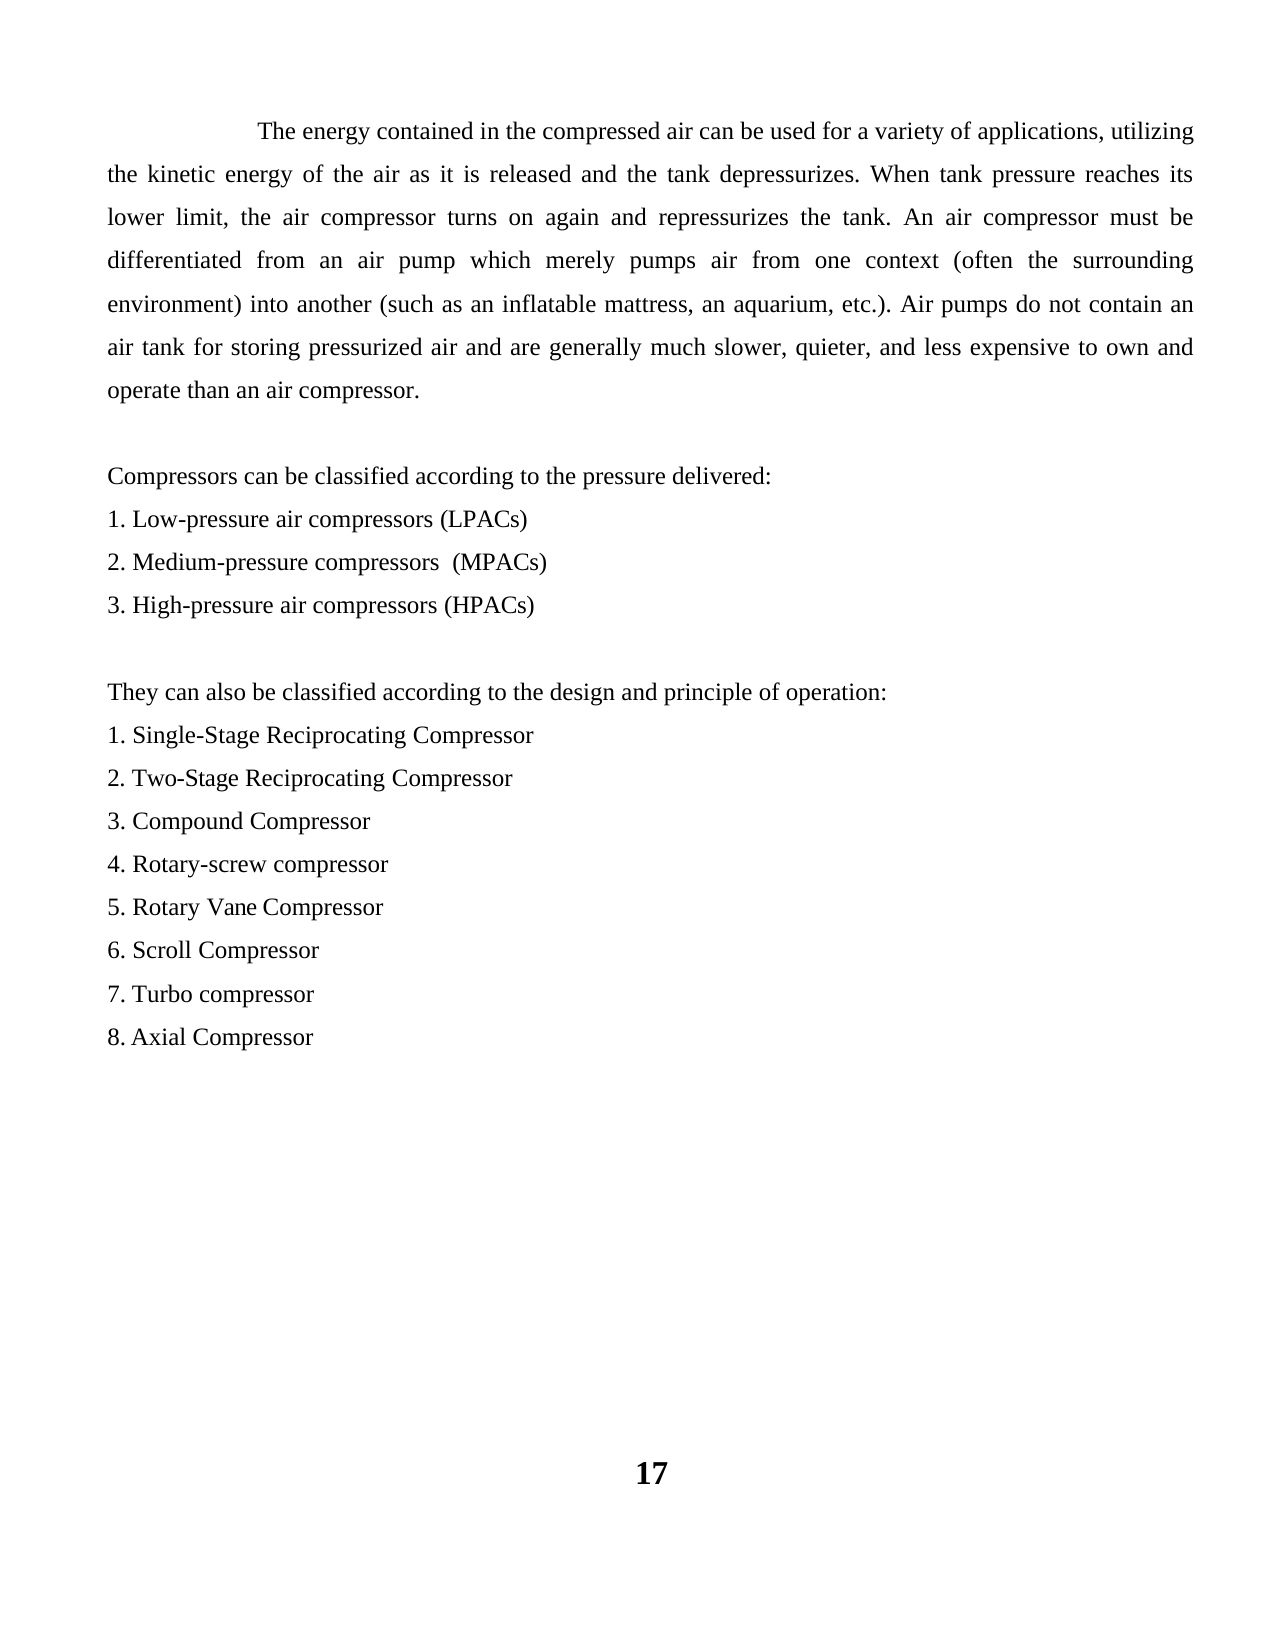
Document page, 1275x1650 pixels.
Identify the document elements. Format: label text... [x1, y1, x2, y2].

text The energy contained in the compressed air can be used for a variety of applications, utilizing the kinetic energy of the air as it is released and the tank depressurizes. When tank pressure reaches its lower limit, the air compressor turns on again and repressurizes the tank. An air compressor must be differentiated from an air pump which merely pumps air from one context (often the surrounding environment) into another (such as an inflatable mattress, an aquarium, etc.). Air pumps do not contain an air tank for storing pressurized air and are generally much slower, quieter, and less expensive to own and operate than an air compressor. [107, 116, 1195, 404]
list Turbo compressor [107, 979, 1258, 1007]
list Axial Compressor [107, 1022, 1258, 1051]
list Scroll Compressor [107, 936, 1258, 964]
list Compound Compressor [107, 806, 1258, 835]
text They can also be classified according to the design and principle of operation: [107, 677, 1258, 706]
list High-pressure air compressors (HPACs) [107, 591, 1258, 619]
text 17 [545, 1453, 758, 1492]
list Two-Stage Reciprocating Compressor [107, 763, 1258, 792]
list Rotary-screw compressor [107, 849, 1258, 878]
list Rotary Vane Compressor [107, 892, 1258, 921]
list Single-Stage Reciprocating Compressor [107, 720, 1258, 749]
list Medium-pressure compressors (MPACs) [107, 547, 1258, 576]
text Compressors can be classified according to the pressure delivered: [107, 461, 1258, 490]
list Low-pressure air compressors (LPACs) [107, 504, 1258, 533]
